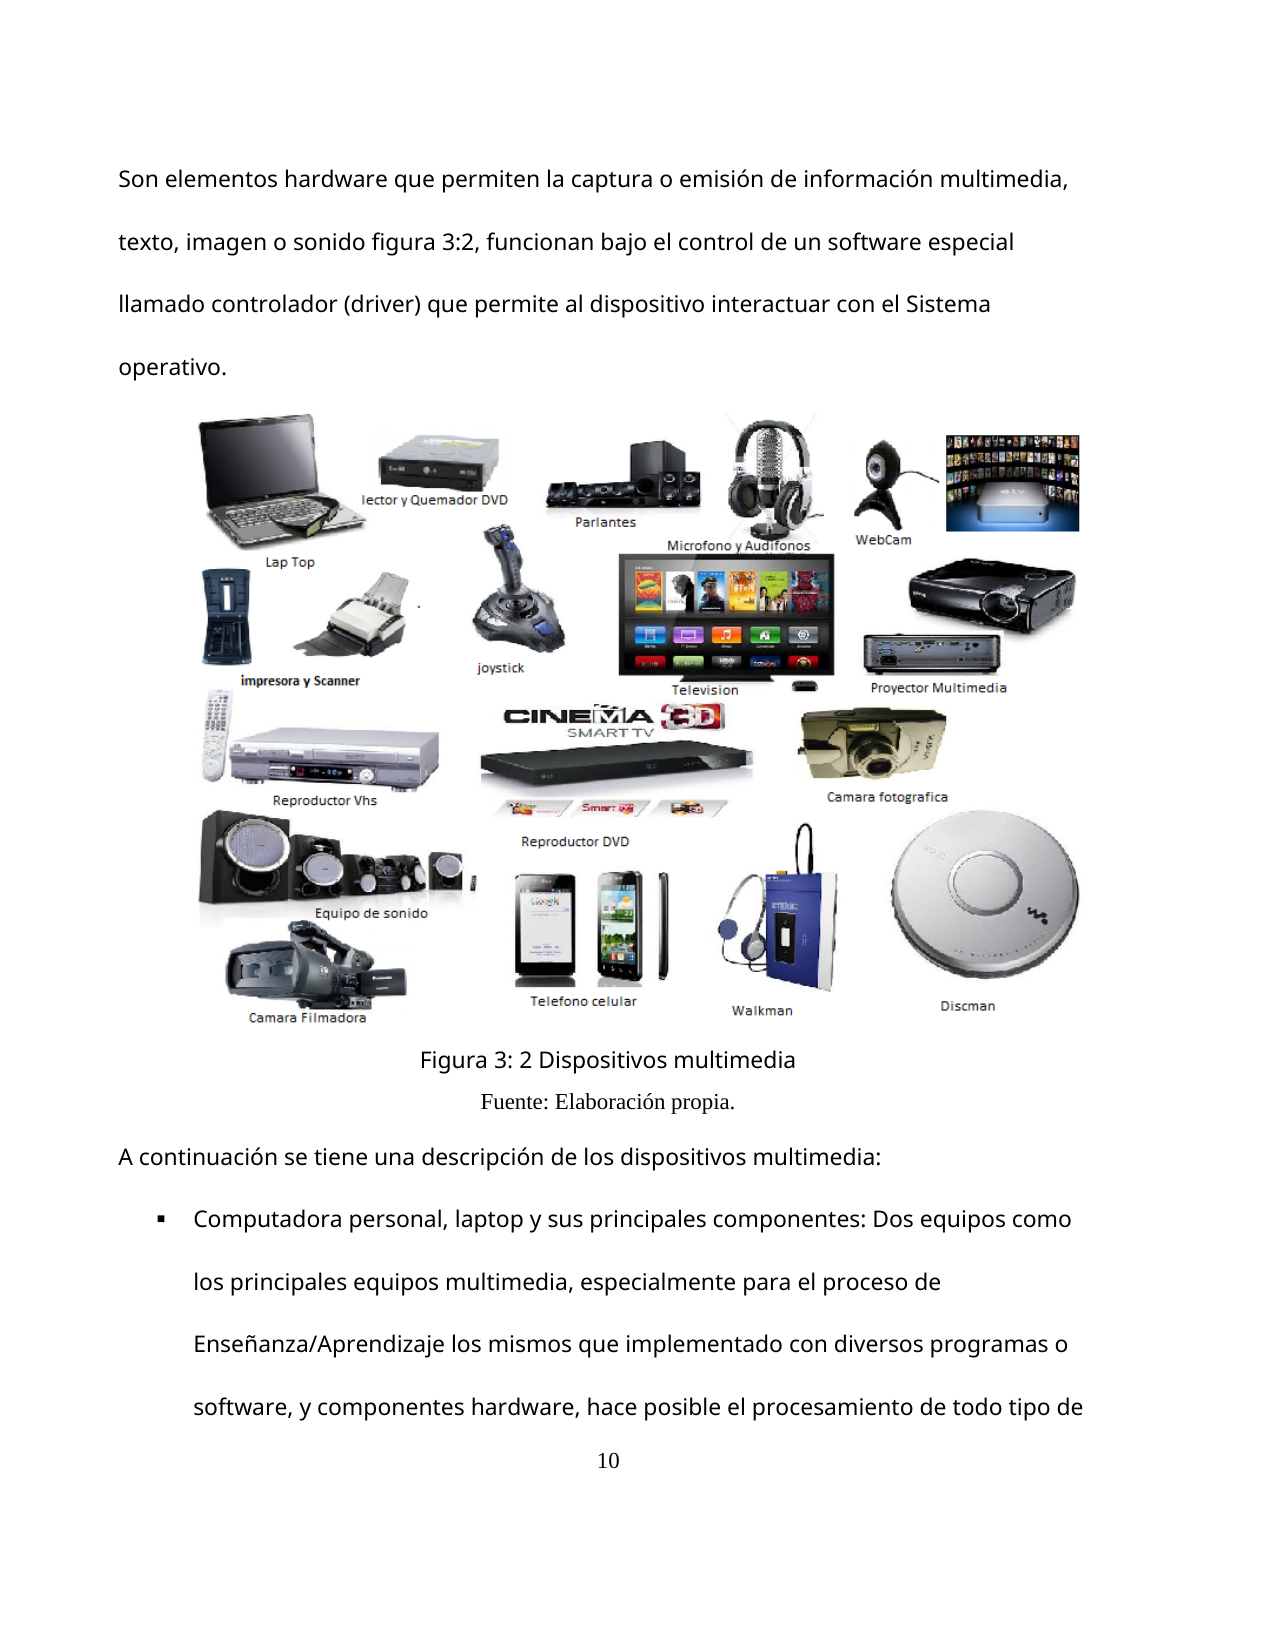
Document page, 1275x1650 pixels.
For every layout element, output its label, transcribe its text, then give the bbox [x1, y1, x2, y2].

text A continuación se tiene una descripción de los dispositivos multimedia: [118, 1140, 1098, 1172]
text Son elementos hardware que permiten la captura o emisión de información multimedia, texto, imagen o sonido figura 3:2, funcionan bajo el control de un software especial llamado controlador (driver) que permite al dispositivo interactuar con el Sistema operativo. [118, 163, 1098, 382]
text Figura 3: 2 Dispositivos multimedia [118, 1044, 1098, 1075]
text Fuente: Elaboración propia. [118, 1088, 1098, 1114]
